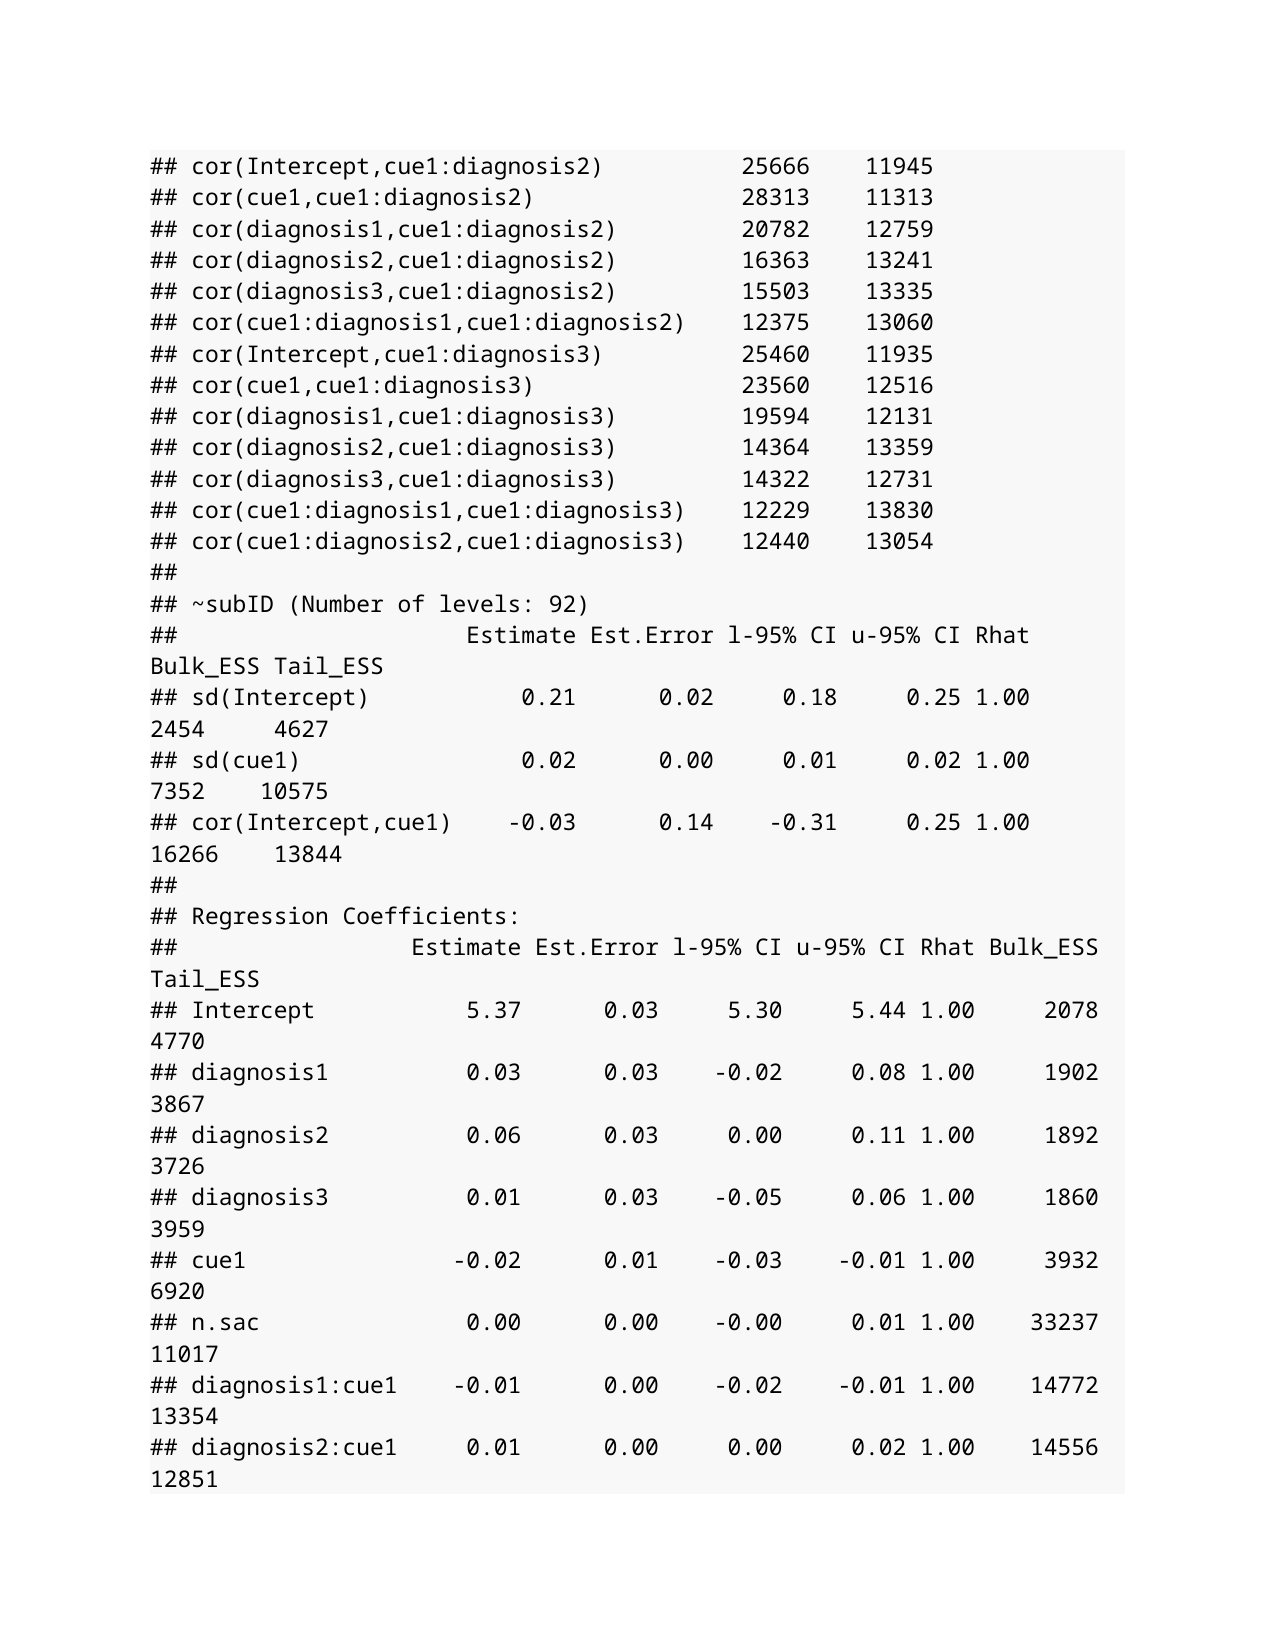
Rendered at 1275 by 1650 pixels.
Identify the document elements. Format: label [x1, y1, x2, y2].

text [150, 150, 1125, 1494]
